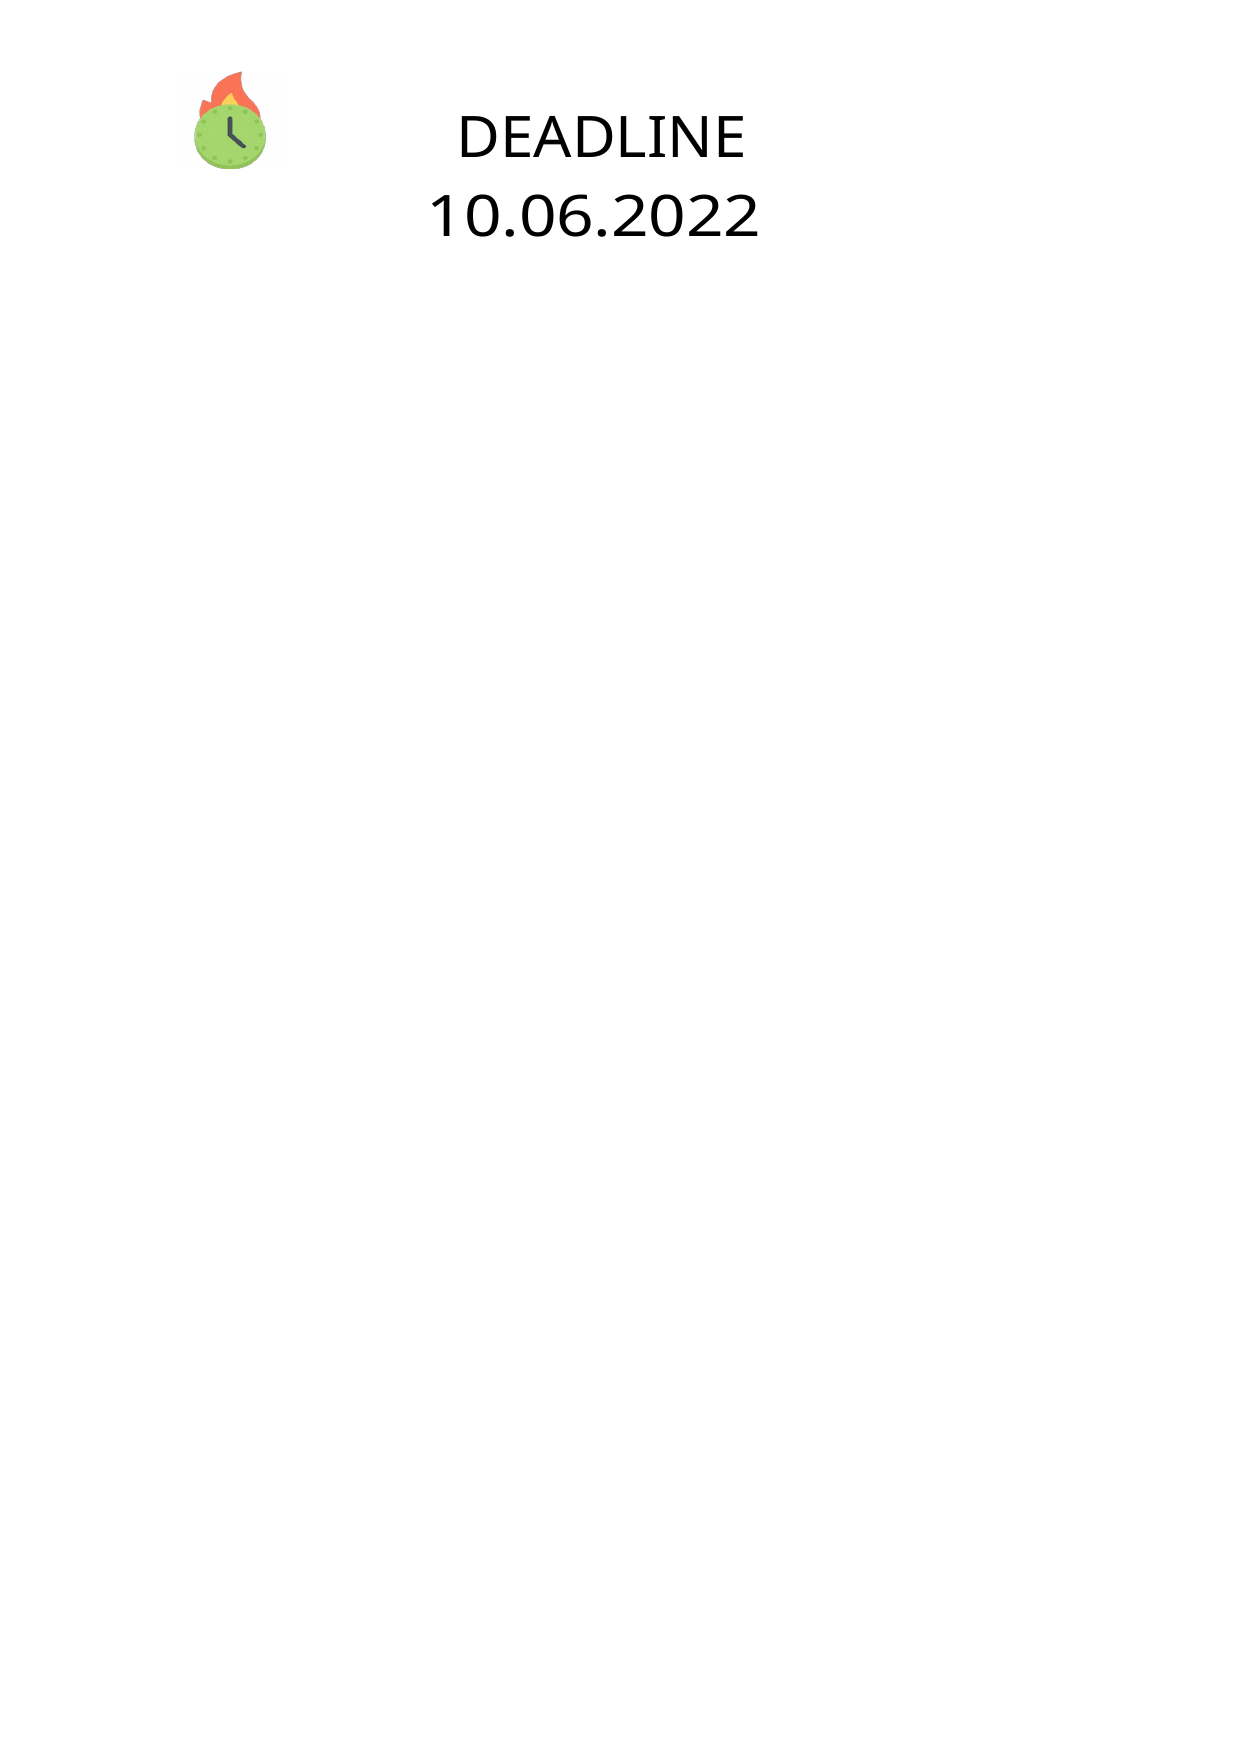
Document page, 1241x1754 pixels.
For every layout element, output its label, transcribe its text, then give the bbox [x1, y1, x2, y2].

picture [173, 71, 285, 169]
text DEADLINE 10.06.2022 [283, 97, 904, 253]
